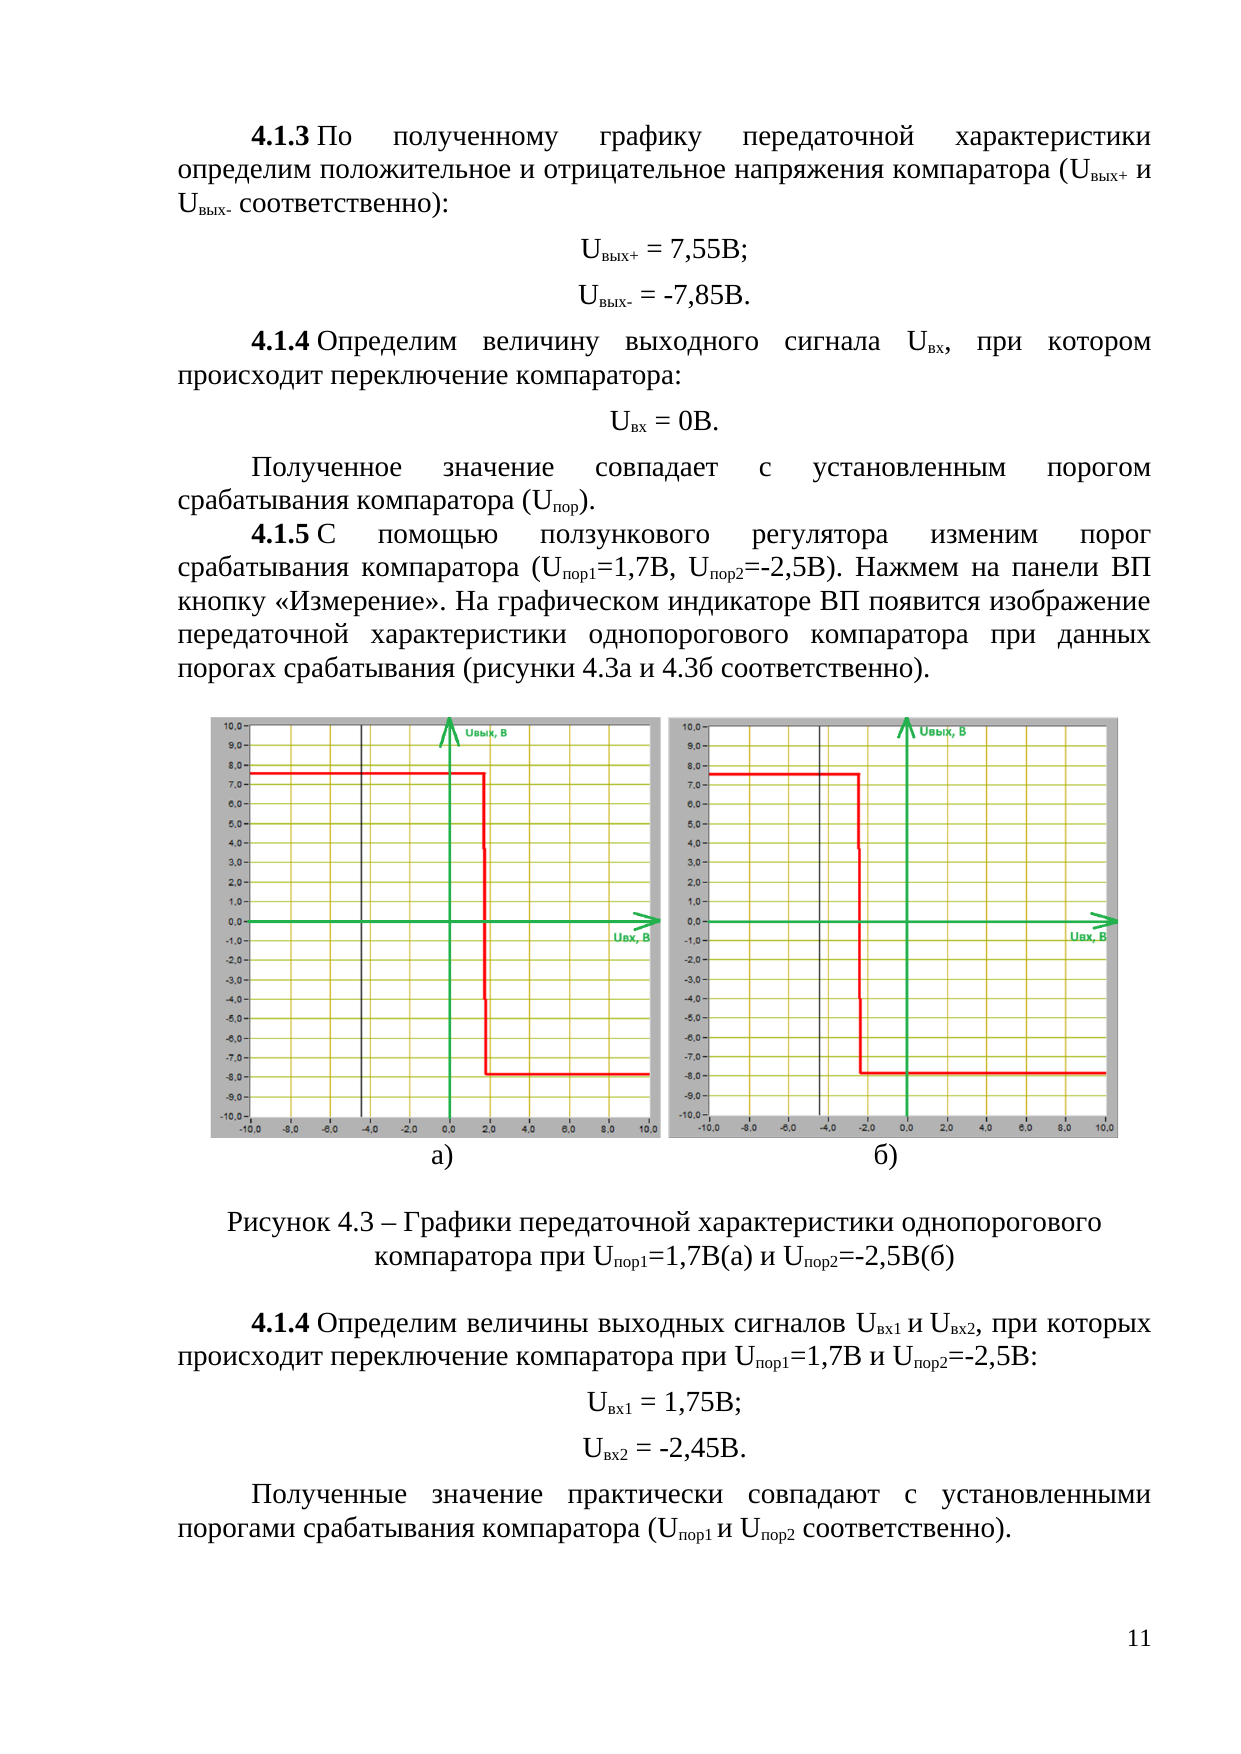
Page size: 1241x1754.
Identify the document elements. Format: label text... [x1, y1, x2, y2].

text 4.1.4 Определим величину выходного сигнала Uвх, при котором происходит переключение компаратора: [177, 323, 1152, 390]
text Полученные значение практически совпадают с установленными порогами срабатывания компаратора (Uпор1 и Uпор2 соответственно). [177, 1477, 1152, 1544]
picture [668, 717, 1119, 1138]
picture [210, 717, 661, 1138]
text Uвх2 = -2,45В. [177, 1431, 1152, 1464]
text а) б) [177, 1137, 1152, 1171]
text Uвых- = -7,85В. [177, 277, 1152, 311]
text Рисунок 4.3 – Графики передаточной характеристики однопорогового компаратора при Uпор1=1,7В(а) и Uпор2=-2,5В(б) [177, 1204, 1152, 1271]
text 4.1.5 С помощью ползункового регулятора изменим порог срабатывания компаратора (Uпор1=1,7В, Uпор2=-2,5В). Нажмем на панели ВП кнопку «Измерение». На графическом индикаторе ВП появится изображение передаточной характеристики однопорогового компаратора при данных порогах срабатывания (рисунки 4.3а и 4.3б соответственно). [177, 516, 1152, 684]
text Полученное значение совпадает с установленным порогом срабатывания компаратора (Uпор). [177, 449, 1152, 516]
text 4.1.3 По полученному графику передаточной характеристики определим положительное и отрицательное напряжения компаратора (Uвых+ и Uвых- соответственно): [177, 118, 1152, 219]
text Uвых+ = 7,55В; [177, 231, 1152, 265]
text 4.1.4 Определим величины выходных сигналов Uвх1 и Uвх2, при которых происходит переключение компаратора при Uпор1=1,7В и Uпор2=-2,5В: [177, 1305, 1152, 1372]
text Uвх1 = 1,75В; [177, 1384, 1152, 1418]
text Uвх = 0В. [177, 403, 1152, 436]
